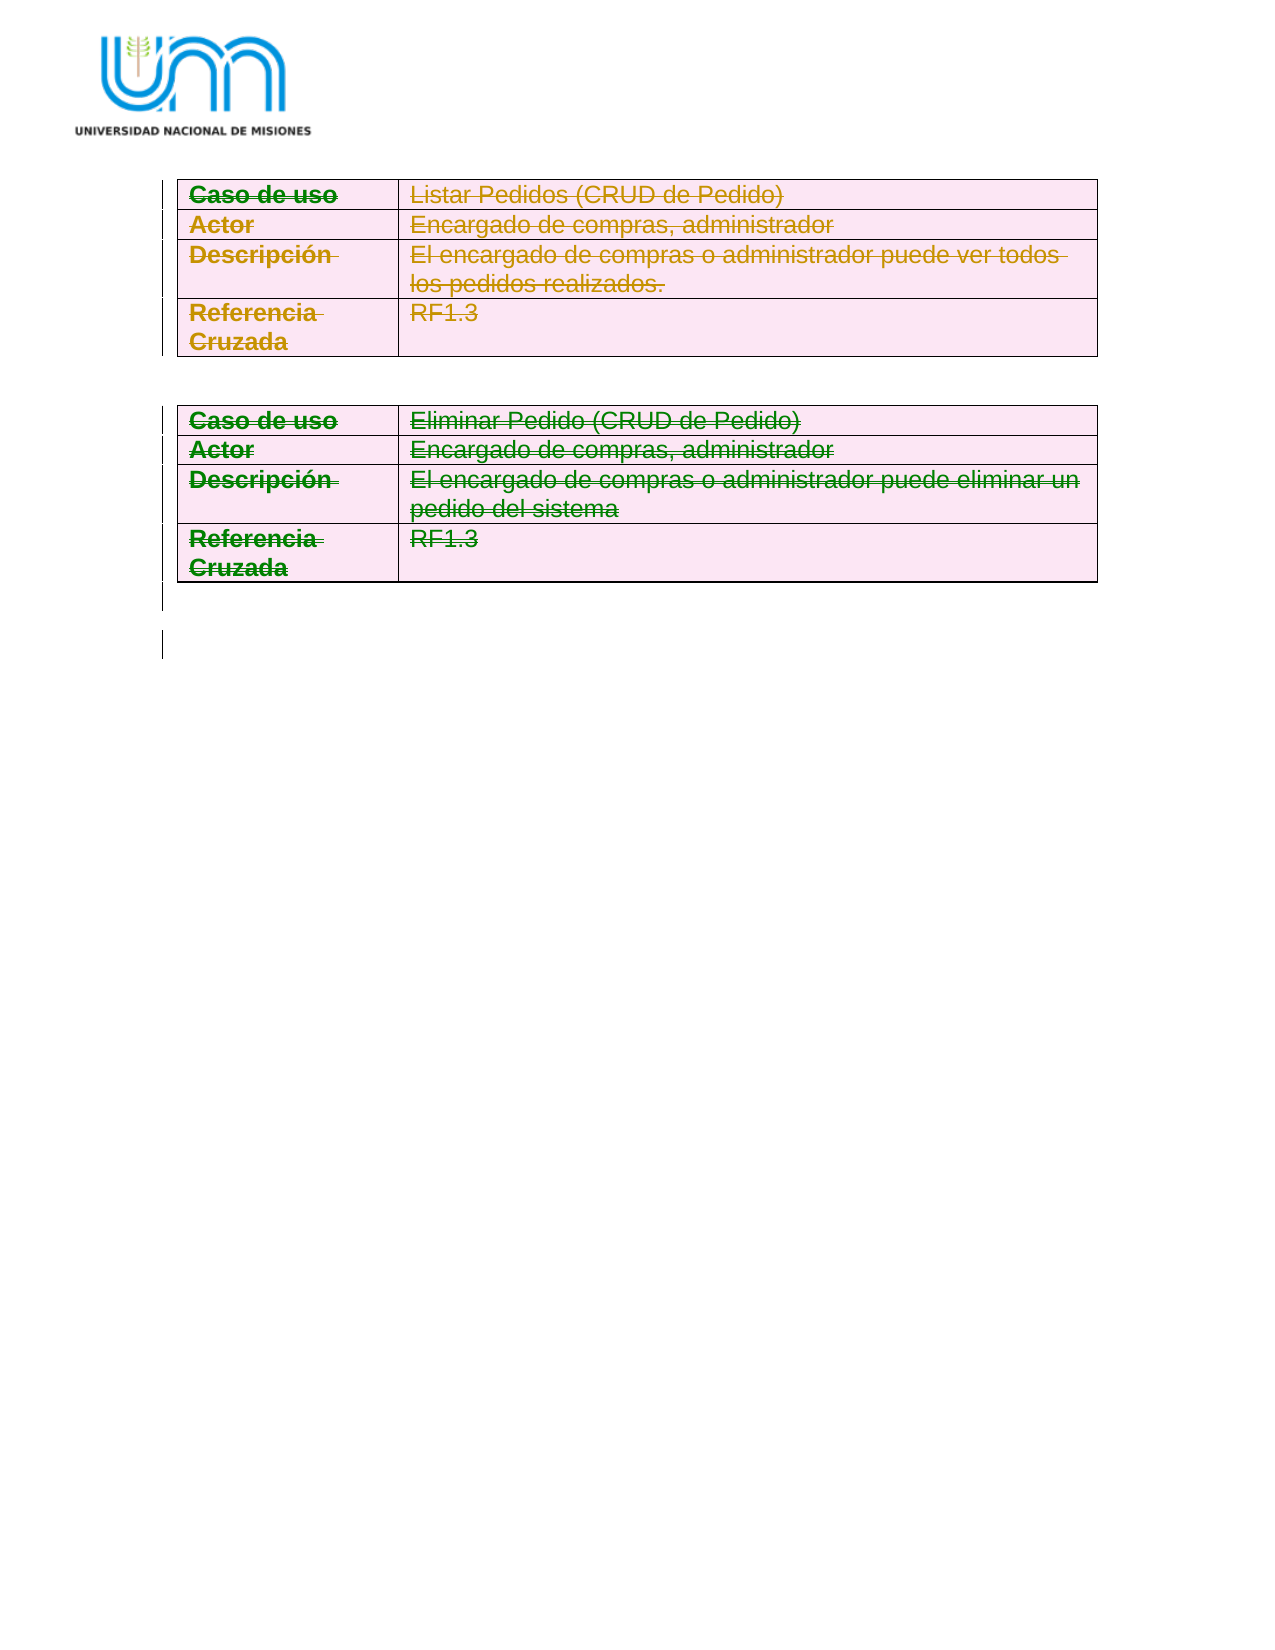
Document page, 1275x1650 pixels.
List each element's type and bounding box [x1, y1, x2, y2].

picture [65, 32, 322, 138]
